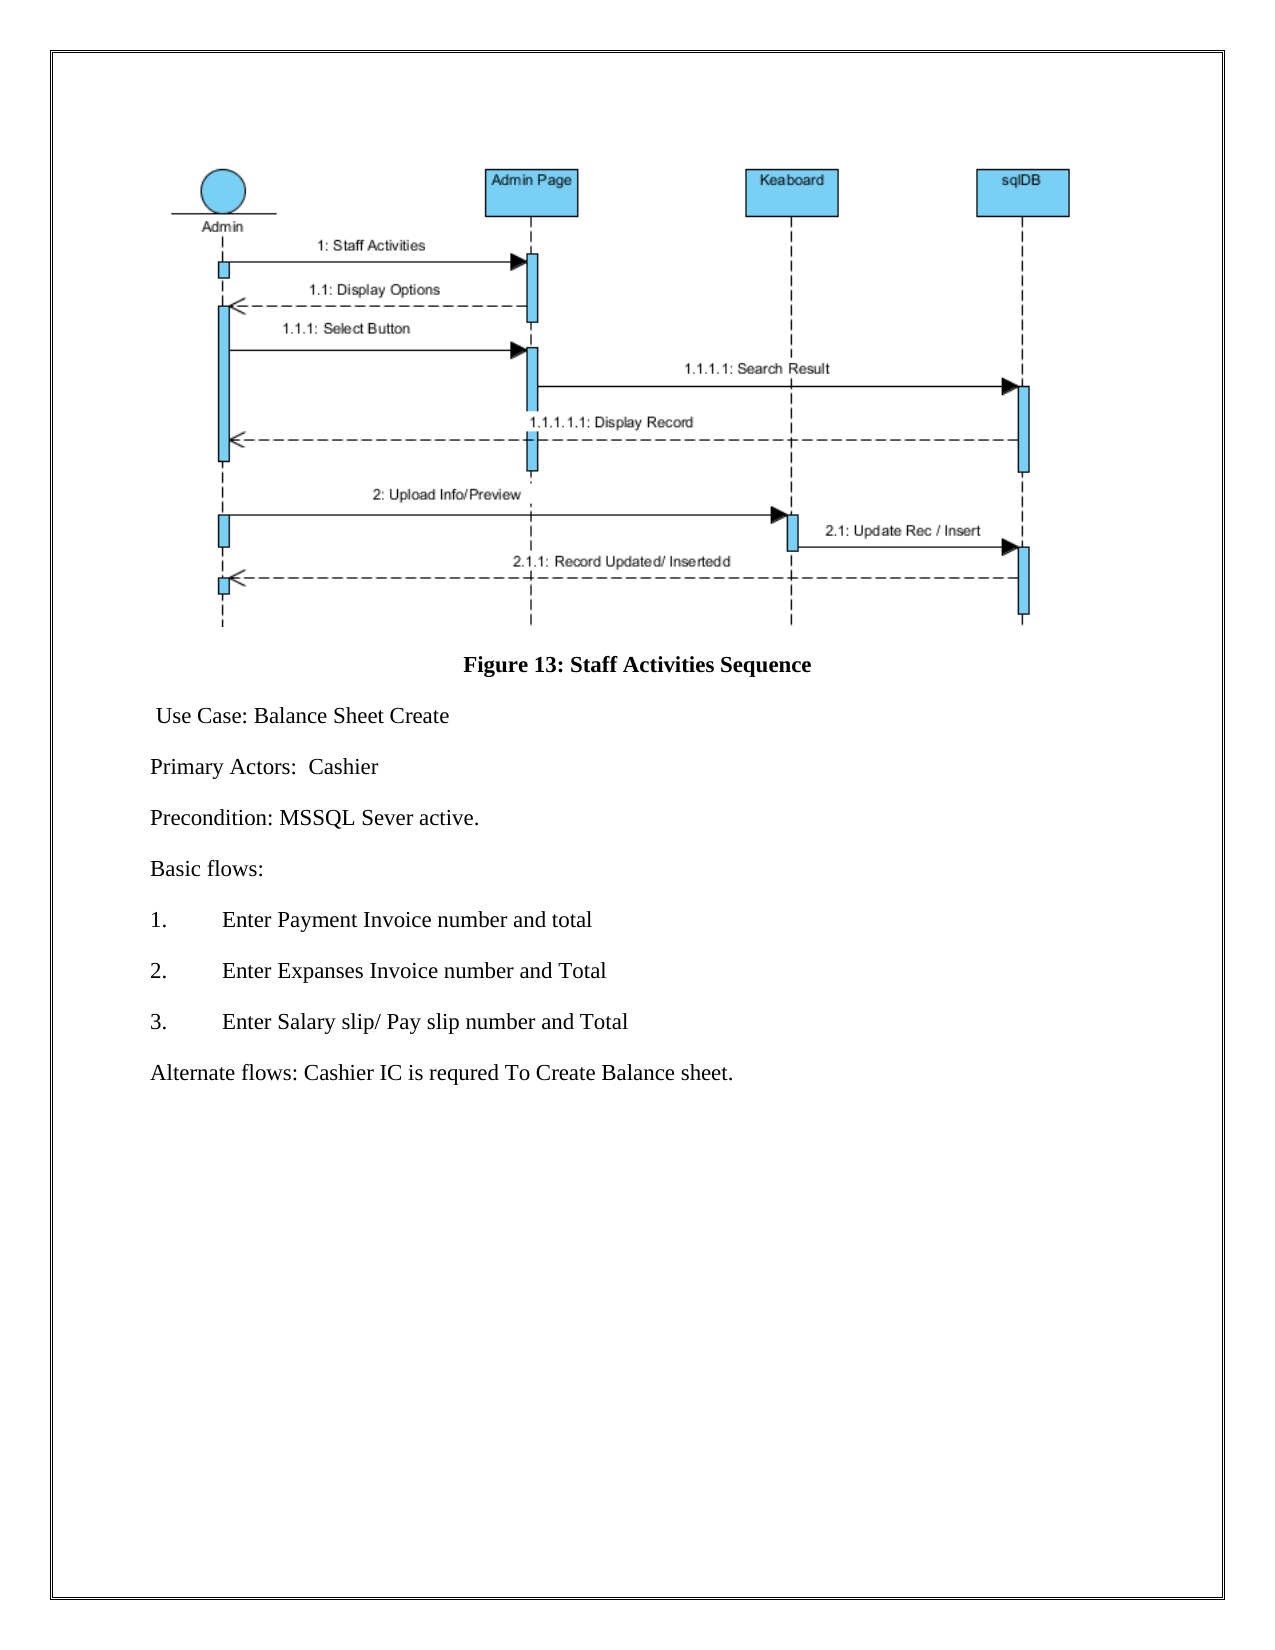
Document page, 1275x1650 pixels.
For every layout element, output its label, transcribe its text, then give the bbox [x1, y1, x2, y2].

text Figure 13: Staff Activities Sequence [150, 651, 1125, 677]
text 2. Enter Expanses Invoice number and Total [150, 957, 1125, 984]
text Basic flows: [150, 855, 1125, 882]
text 1. Enter Payment Invoice number and total [150, 906, 1125, 933]
text 3. Enter Salary slip/ Pay slip number and Total [150, 1008, 1125, 1035]
text Use Case: Balance Sheet Create [150, 702, 1125, 728]
text Precondition: MSSQL Sever active. [150, 804, 1125, 831]
text Primary Actors: Cashier [150, 753, 1125, 779]
text Alternate flows: Cashier IC is requred To Create Balance sheet. [150, 1059, 1125, 1086]
picture [150, 150, 1125, 627]
